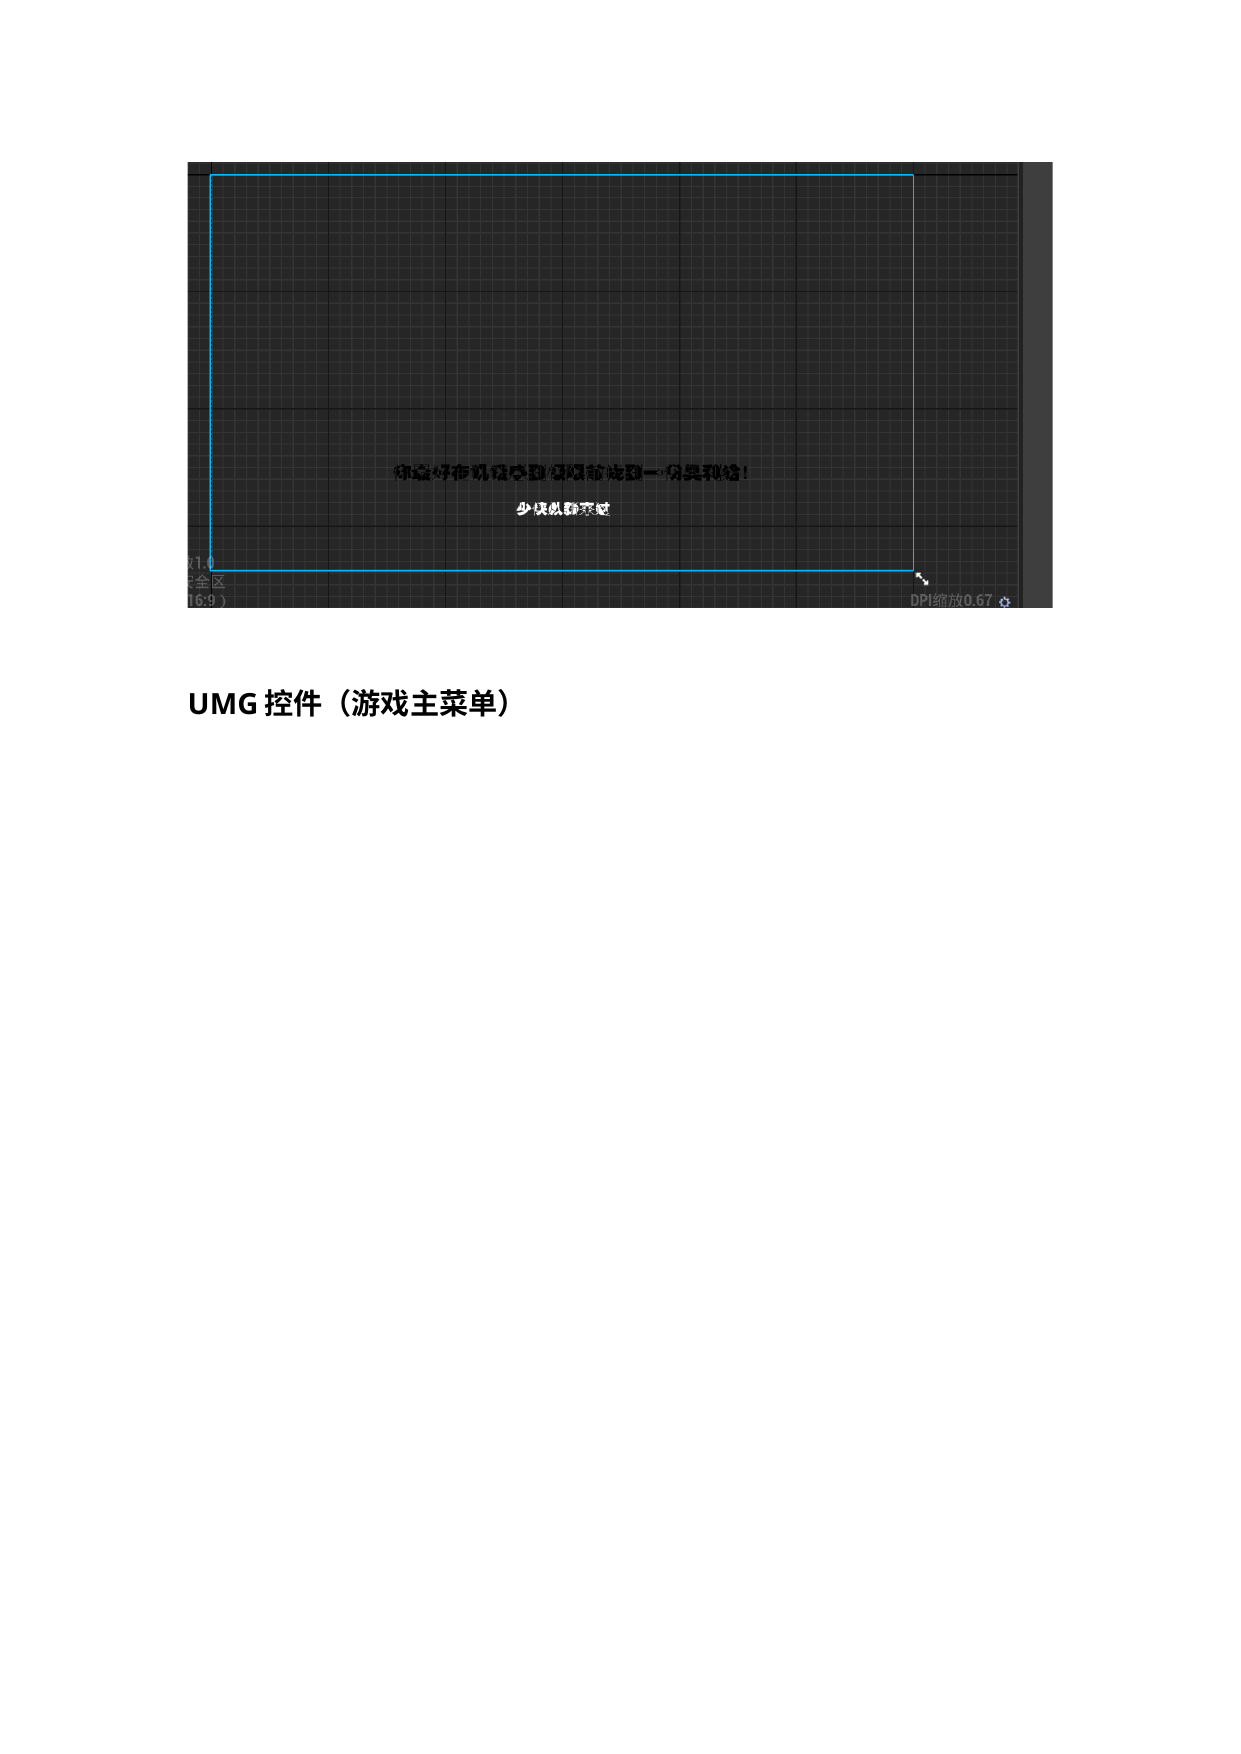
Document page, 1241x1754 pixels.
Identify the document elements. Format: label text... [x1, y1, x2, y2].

subtitle UMG控件（游戏主菜单） [187, 669, 1053, 734]
picture [187, 162, 1053, 608]
